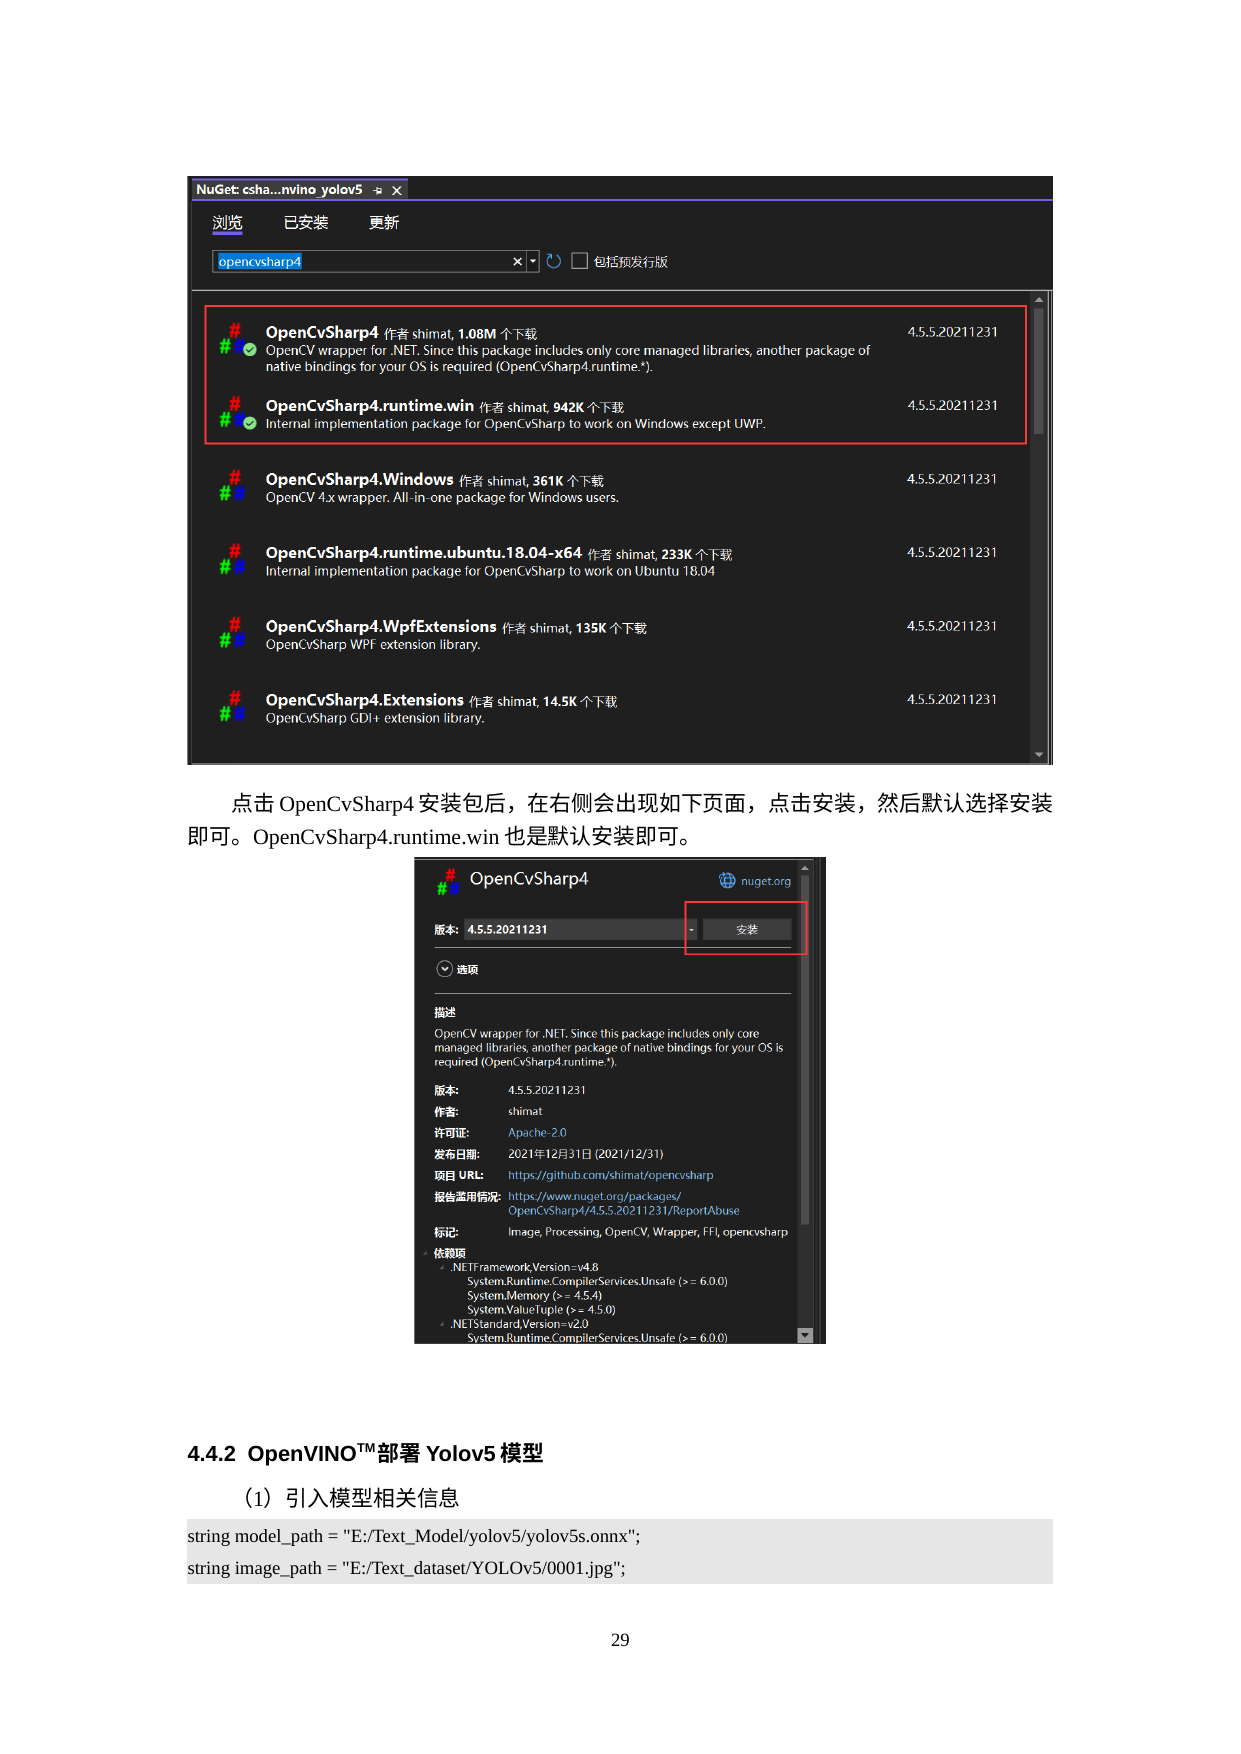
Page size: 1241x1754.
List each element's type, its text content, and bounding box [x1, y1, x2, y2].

picture [187, 176, 1053, 765]
text string image_path = "E:/Text_dataset/YOLOv5/0001.jpg"; [187, 1552, 1053, 1584]
picture [414, 857, 826, 1344]
text string model_path = "E:/Text_Model/yolov5/yolov5s.onnx"; [187, 1519, 1053, 1552]
subtitle OpenVINOTM部署Yolov5模型 [187, 1435, 1053, 1468]
text 点击OpenCvSharp4安装包后，在右侧会出现如下页面，点击安装，然后默认选择安装即可。OpenCvSharp4.runtime.win也是默认安装即可。 [187, 786, 1053, 851]
text （1）引入模型相关信息 [187, 1480, 1053, 1513]
